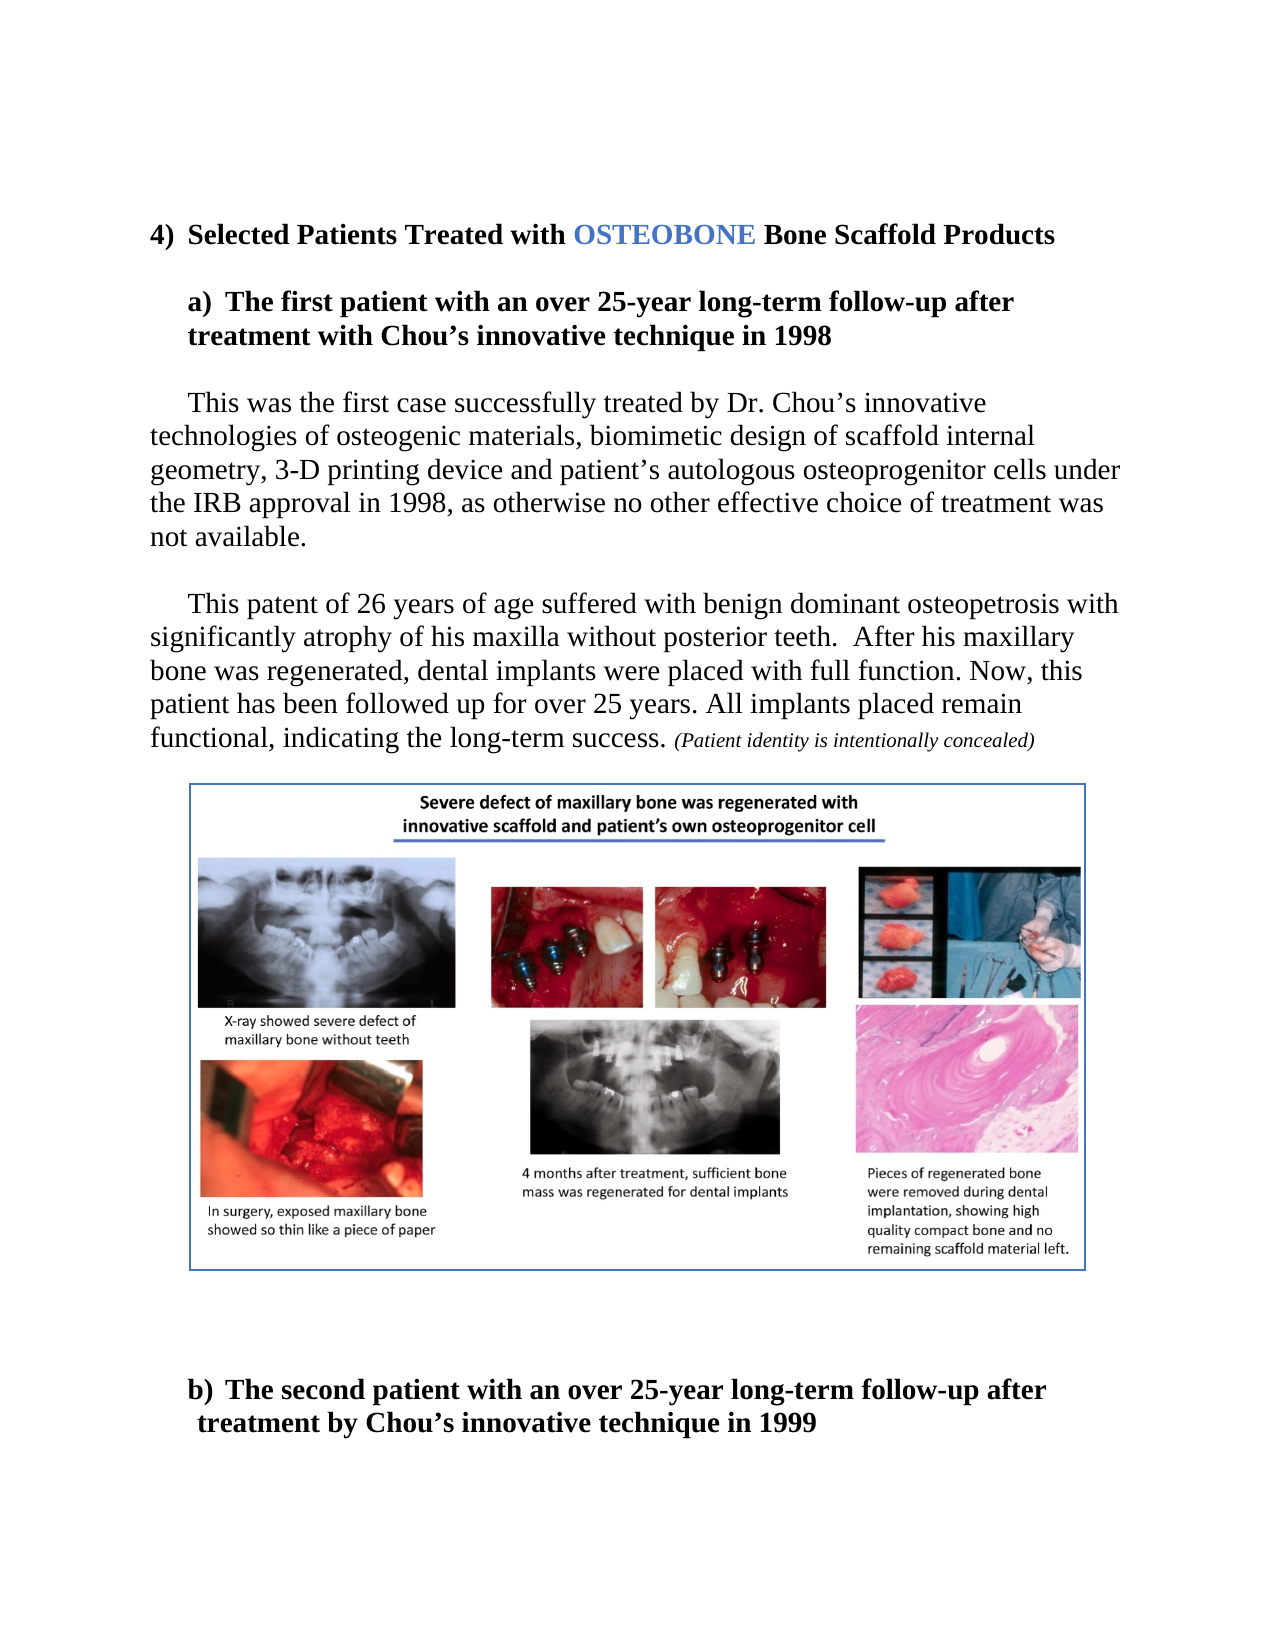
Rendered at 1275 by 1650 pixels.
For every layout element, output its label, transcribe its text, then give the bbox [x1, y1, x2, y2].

text This patent of 26 years of age suffered with benign dominant osteopetrosis with significantly atrophy of his maxilla without posterior teeth. After his maxillary bone was regenerated, dental implants were placed with full function. Now, this patient has been followed up for over 25 years. All implants placed remain functional, indicating the long-term success. (Patient identity is intentionally concealed) [150, 586, 1125, 754]
list Selected Patients Treated with OSTEOBONE Bone Scaffold Products [150, 217, 1125, 251]
text This was the first case successfully treated by Dr. Chou’s innovative technologies of osteogenic materials, biomimetic design of scaffold internal geometry, 3-D printing device and patient’s autologous osteoprogenitor cells under the IRB approval in 1998, as otherwise no other effective choice of treatment was not available. [150, 385, 1125, 552]
list The first patient with an over 25-year long-term follow-up after treatment with Chou’s innovative technique in 1998 [187, 284, 1125, 351]
list The second patient with an over 25-year long-term follow-up after treatment by Chou’s innovative technique in 1999 [187, 1372, 1125, 1439]
picture [191, 785, 1084, 1269]
